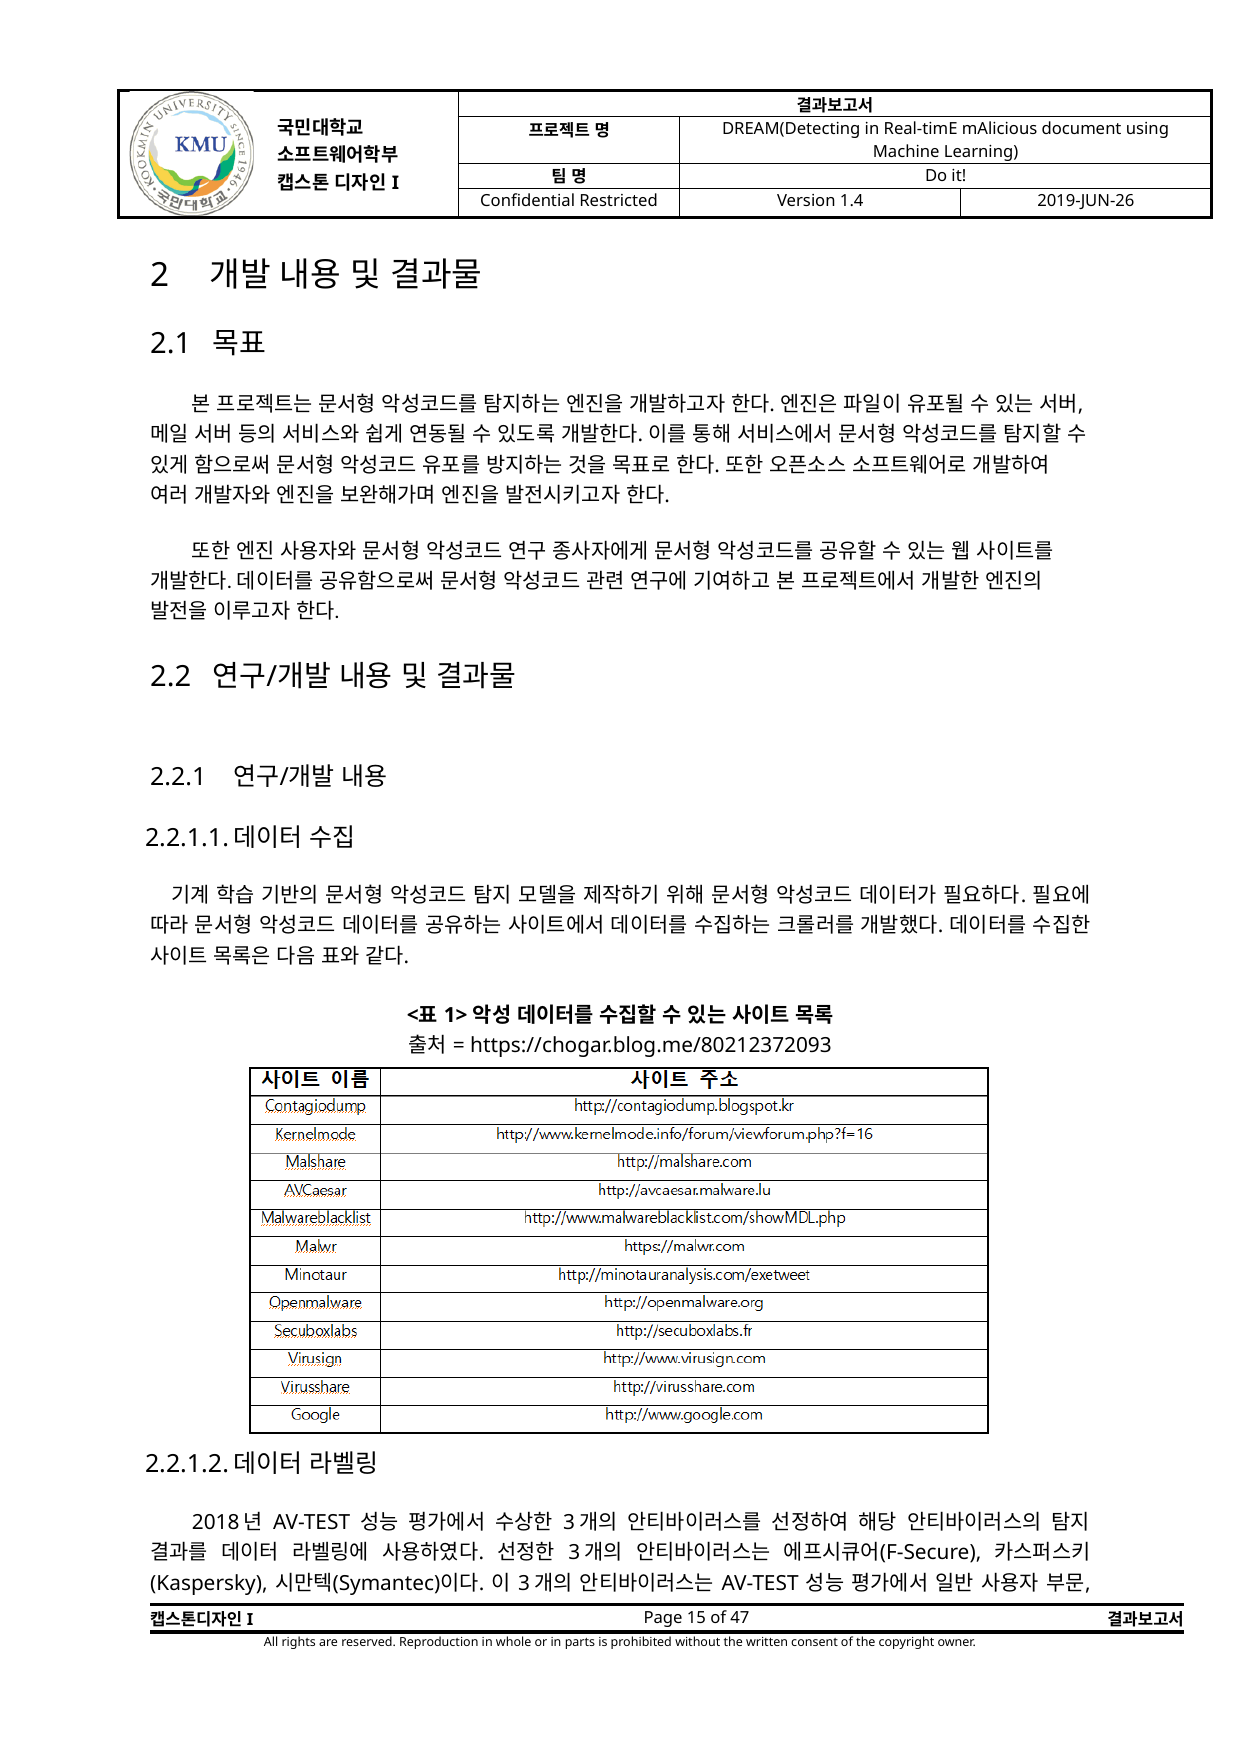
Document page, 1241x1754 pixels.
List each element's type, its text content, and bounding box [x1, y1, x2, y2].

text <표 1> 악성 데이터를 수집할 수 있는 사이트 목록 [150, 998, 1090, 1028]
text 기계 학습 기반의 문서형 악성코드 탐지 모델을 제작하기 위해 문서형 악성코드 데이터가 필요하다. 필요에 따라 문서형 악성코드 데이터를 공유하는 사이트에서 데이터를 수집하는 크롤러를 개발했다. 데이터를 수집한 사이트 목록은 다음 표와 같다. [150, 878, 1090, 969]
text 또한 엔진 사용자와 문서형 악성코드 연구 종사자에게 문서형 악성코드를 공유할 수 있는 웹 사이트를 개발한다. 데이터를 공유함으로써 문서형 악성코드 관련 연구에 기여하고 본 프로젝트에서 개발한 엔진의 발전을 이루고자 한다. [150, 534, 1090, 624]
subtitle 목표 [150, 320, 1090, 362]
subtitle 데이터 수집 [145, 817, 1090, 853]
picture [129, 91, 254, 216]
text 출처 = https://chogar.blog.me/80212372093 [150, 1028, 1090, 1058]
subtitle 연구/개발 내용 및 결과물 [150, 653, 1090, 695]
subtitle 개발 내용 및 결과물 [150, 247, 1090, 296]
text 본 프로젝트는 문서형 악성코드를 탐지하는 엔진을 개발하고자 한다. 엔진은 파일이 유포될 수 있는 서버, 메일 서버 등의 서비스와 쉽게 연동될 수 있도록 개발한다. 이를 통해 서비스에서 문서형 악성코드를 탐지할 수 있게 함으로써 문서형 악성코드 유포를 방지하는 것을 목표로 한다. 또한 오픈소스 소프트웨어로 개발하여 여러 개발자와 엔진을 보완해가며 엔진을 발전시키고자 한다. [150, 387, 1090, 508]
subtitle 연구/개발 내용 [150, 756, 1090, 792]
picture [244, 1058, 996, 1439]
subtitle 데이터 라벨링 [145, 1444, 1090, 1480]
